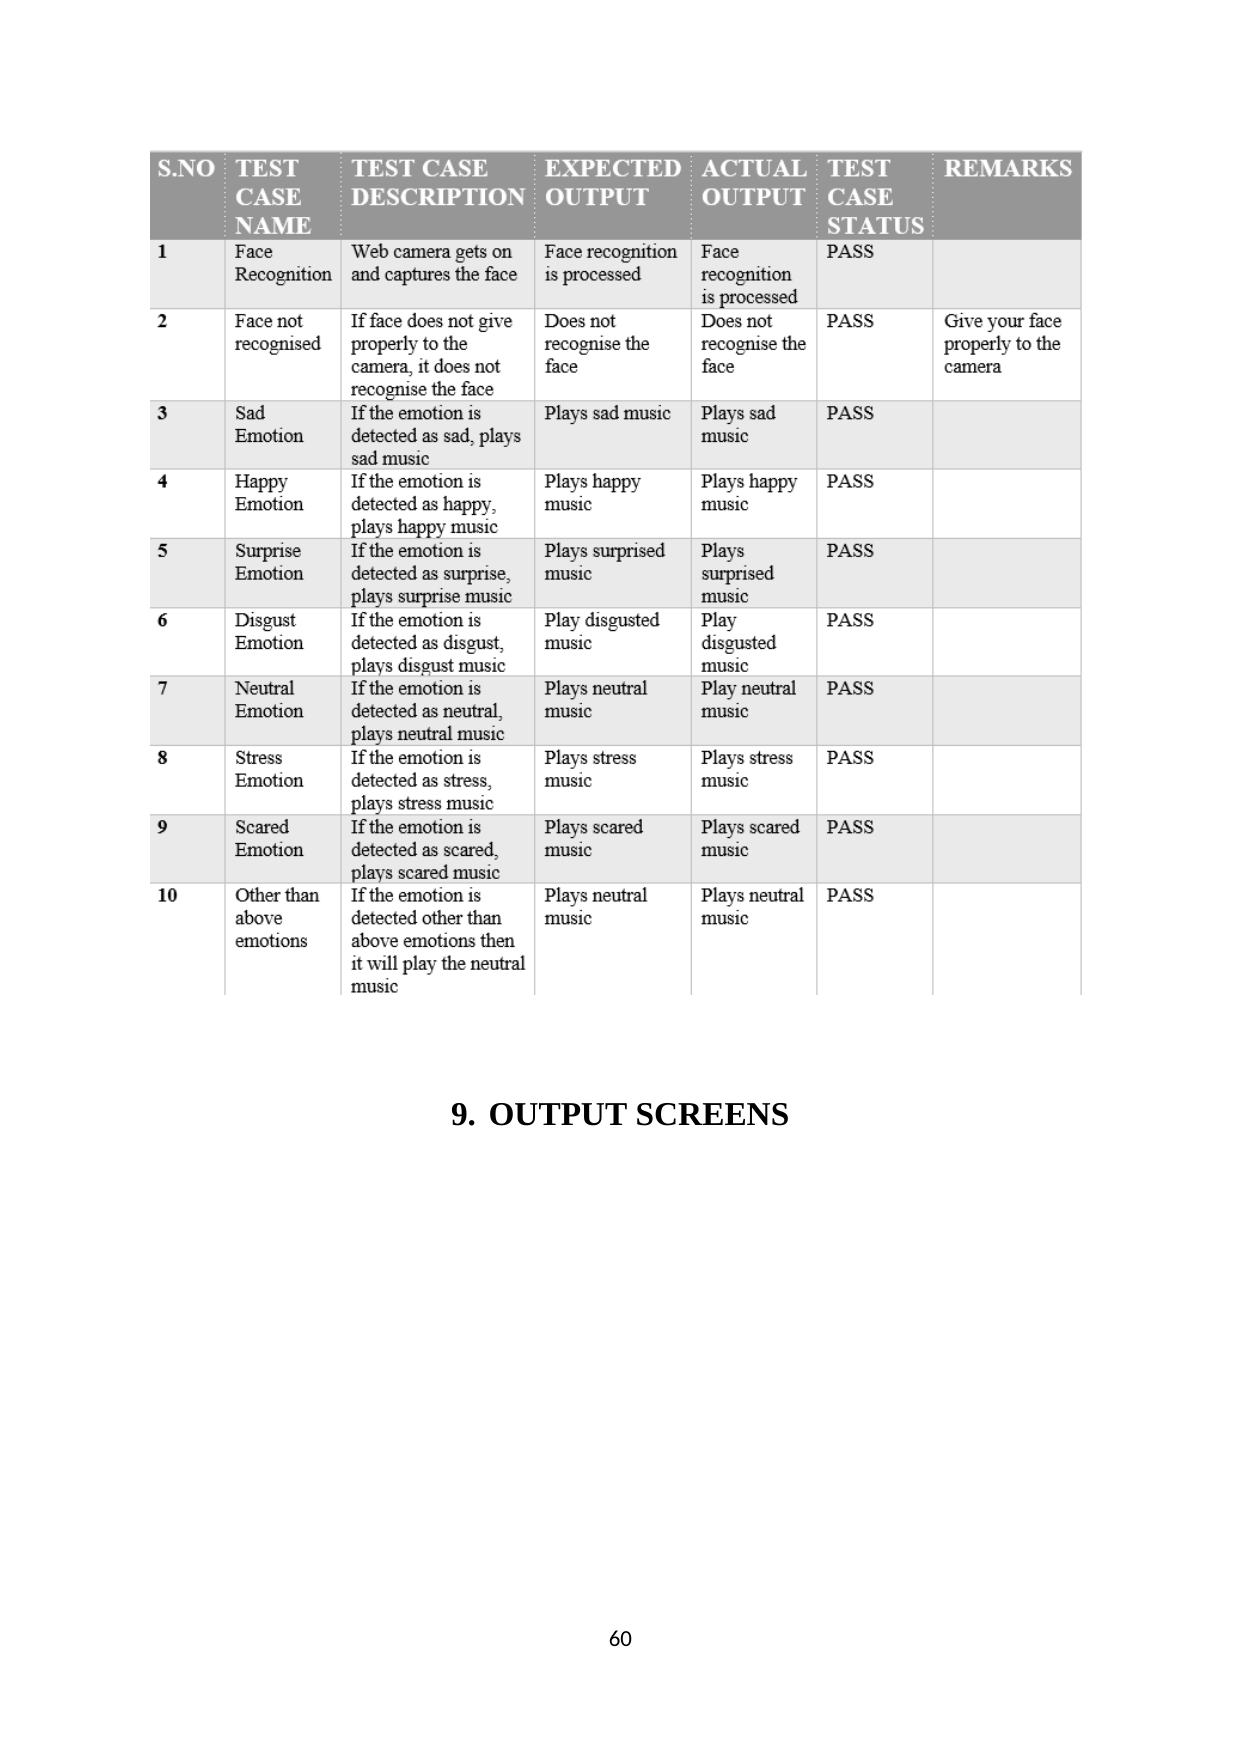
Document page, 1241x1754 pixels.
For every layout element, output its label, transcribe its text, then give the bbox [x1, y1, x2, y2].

picture [150, 150, 1083, 995]
list OUTPUT SCREENS [150, 1094, 1090, 1132]
